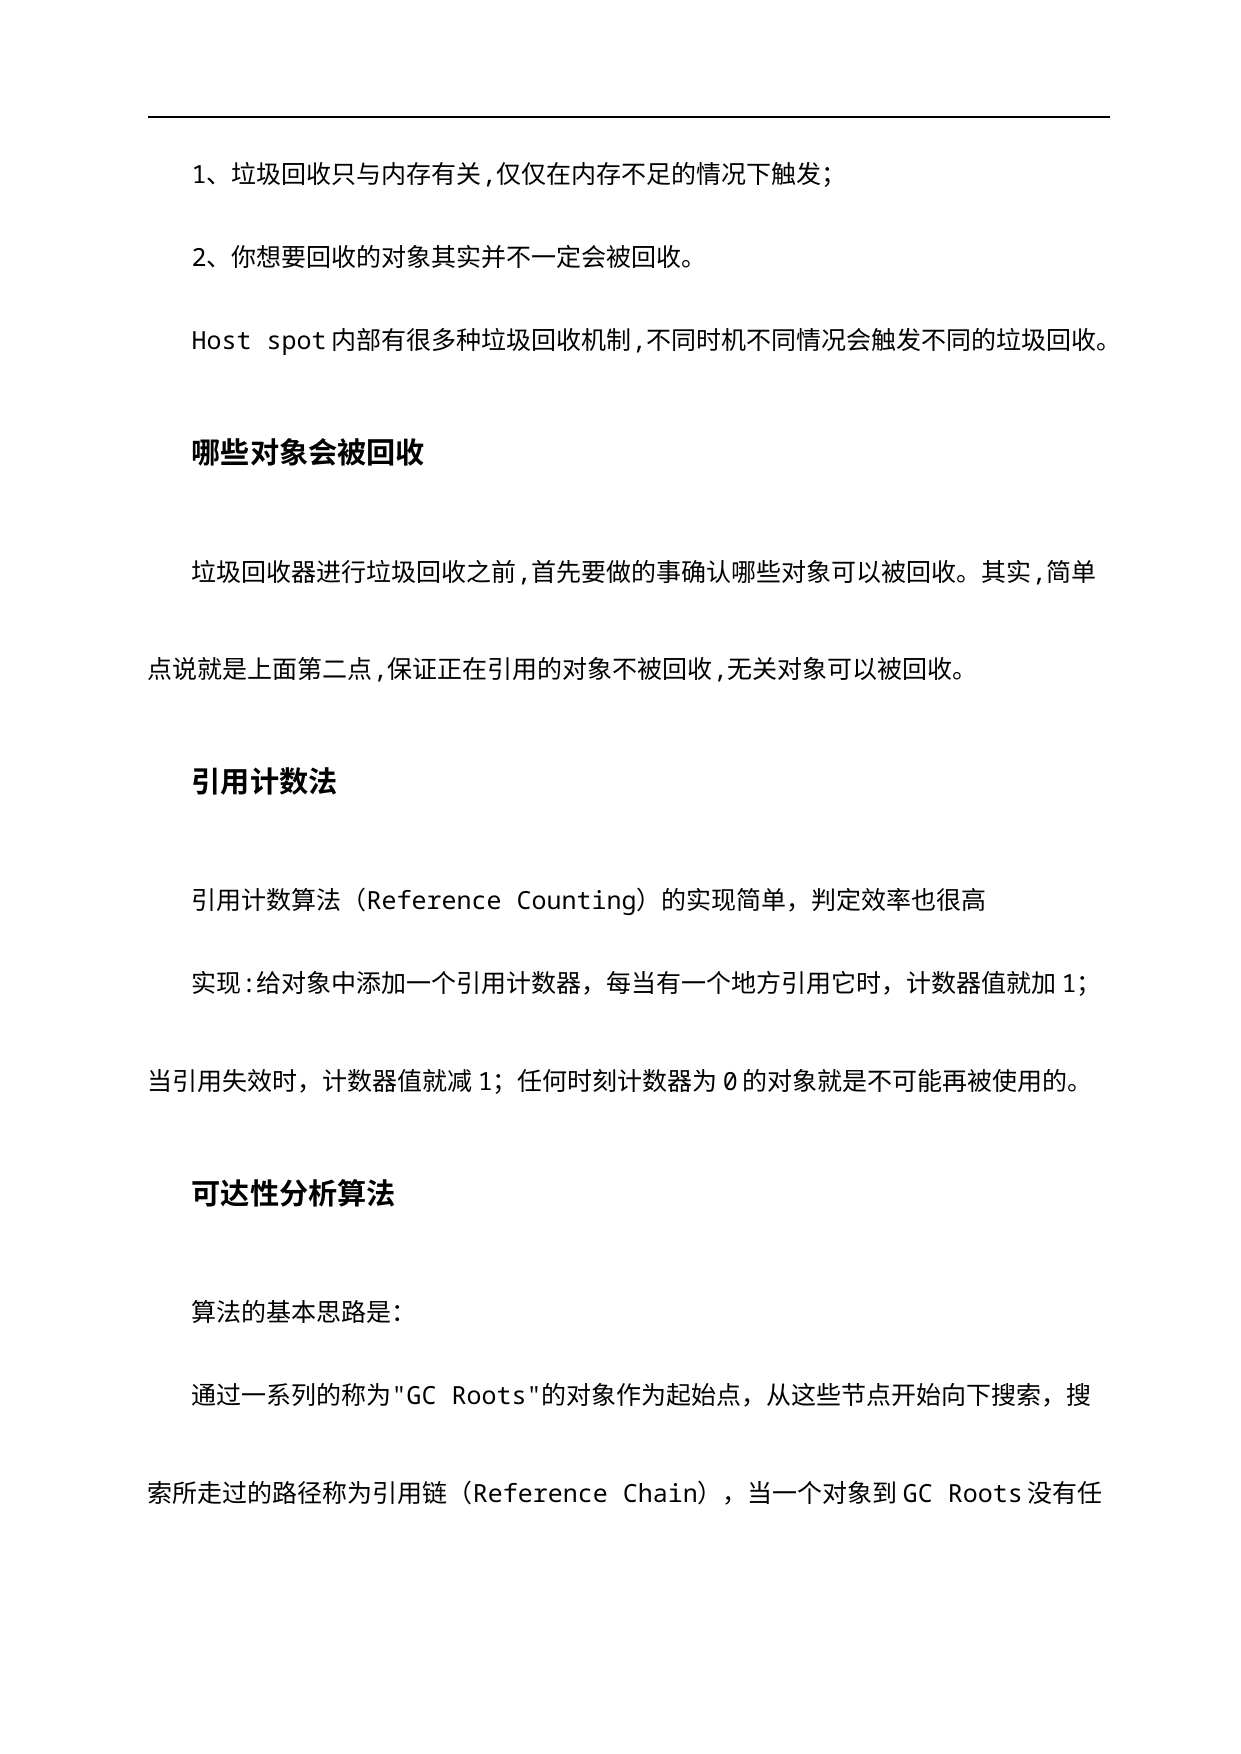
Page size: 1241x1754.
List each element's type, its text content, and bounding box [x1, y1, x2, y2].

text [148, 1361, 1110, 1524]
subtitle 哪些对象会被回收 [148, 419, 1110, 484]
subtitle 引用计数法 [148, 747, 1110, 812]
text 引用计数算法（Reference Counting）的实现简单，判定效率也很高 [148, 866, 1110, 931]
text 算法的基本思路是： [148, 1278, 1110, 1343]
text Host spot内部有很多种垃圾回收机制,不同时机不同情况会触发不同的垃圾回收。 [148, 306, 1110, 371]
text 垃圾回收器进行垃圾回收之前,首先要做的事确认哪些对象可以被回收。其实,简单点说就是上面第二点,保证正在引用的对象不被回收,无关对象可以被回收。 [148, 538, 1110, 700]
text 实现:给对象中添加一个引用计数器，每当有一个地方引用它时，计数器值就加1；当引用失效时，计数器值就减1；任何时刻计数器为0的对象就是不可能再被使用的。 [148, 949, 1110, 1112]
text 1、垃圾回收只与内存有关,仅仅在内存不足的情况下触发； [148, 140, 1110, 205]
text 2、你想要回收的对象其实并不一定会被回收。 [148, 223, 1110, 288]
subtitle 可达性分析算法 [148, 1159, 1110, 1224]
